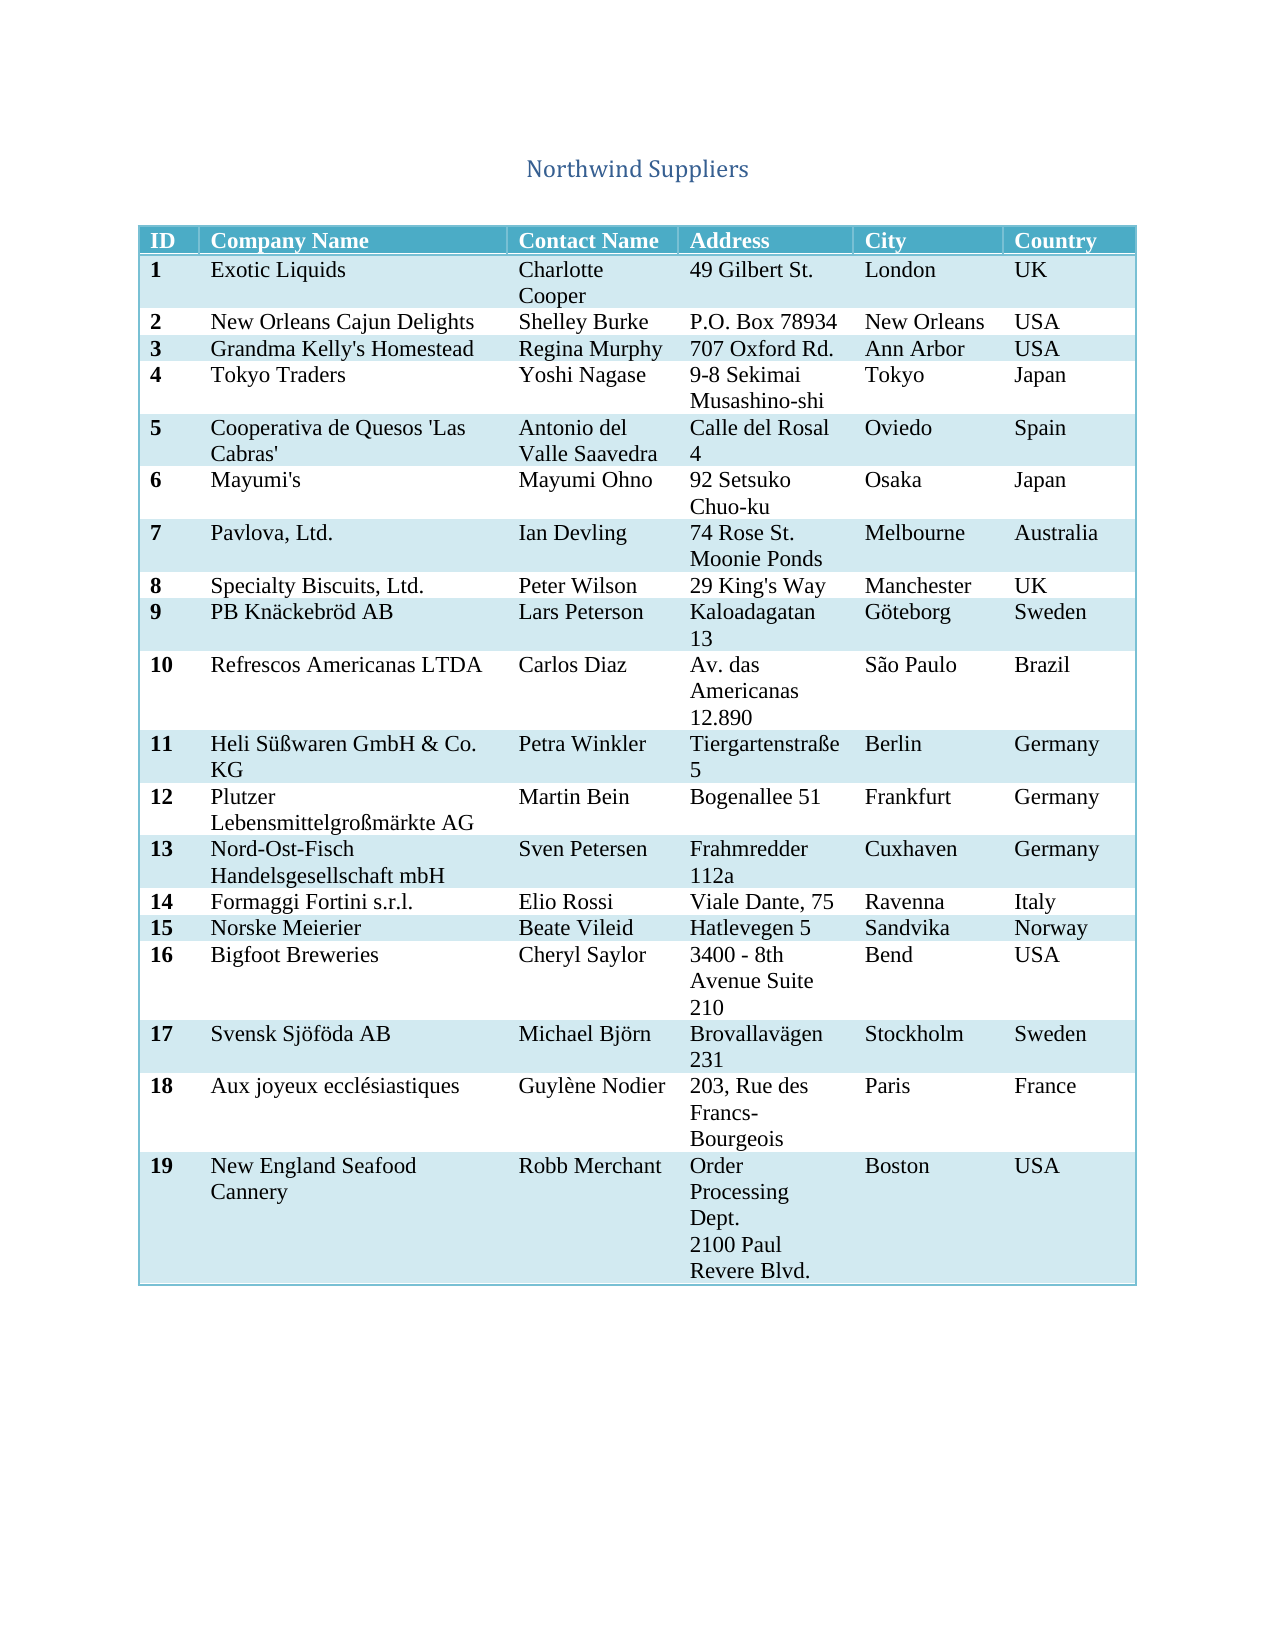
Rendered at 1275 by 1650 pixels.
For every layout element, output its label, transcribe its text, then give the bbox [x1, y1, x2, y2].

table_cell 3400 - 8th Avenue Suite 210 [678, 941, 853, 1020]
table_cell 19 [140, 1152, 199, 1283]
table_cell Petra Winkler [507, 730, 678, 783]
table_cell Formaggi Fortini s.r.l. [199, 888, 507, 914]
table_cell Norske Meierier [199, 915, 507, 941]
table_cell Beate Vileid [507, 915, 678, 941]
table_cell Svensk Sjöföda AB [199, 1020, 507, 1073]
table_cell Frahmredder 112a [678, 835, 853, 888]
table_cell Ann Arbor [853, 335, 1003, 361]
table_cell 49 Gilbert St. [678, 256, 853, 308]
table_cell USA [1003, 941, 1135, 1020]
table_cell Norway [1003, 915, 1135, 941]
table_cell Bogenallee 51 [678, 783, 853, 835]
table_cell Cheryl Saylor [507, 941, 678, 1020]
table_cell Mayumi's [199, 466, 507, 519]
table_cell 14 [140, 888, 199, 914]
table_cell Regina Murphy [507, 335, 678, 361]
table_cell Manchester [853, 572, 1003, 598]
table_cell Japan [1003, 466, 1135, 519]
table_cell Germany [1003, 835, 1135, 888]
table_cell 11 [140, 730, 199, 783]
table_cell Tokyo [853, 361, 1003, 414]
table_cell 13 [140, 835, 199, 888]
table_cell 5 [140, 414, 199, 466]
table_cell Osaka [853, 466, 1003, 519]
subtitle Northwind Suppliers [150, 154, 1125, 183]
table_cell Tokyo Traders [199, 361, 507, 414]
table_cell Peter Wilson [507, 572, 678, 598]
table_cell Sweden [1003, 1020, 1135, 1073]
table_cell Specialty Biscuits, Ltd. [199, 572, 507, 598]
table_cell Carlos Diaz [507, 651, 678, 730]
table_cell 6 [140, 466, 199, 519]
table_cell Exotic Liquids [199, 256, 507, 308]
table_cell 7 [140, 519, 199, 572]
table_cell Plutzer Lebensmittelgroßmärkte AG [199, 783, 507, 835]
table_cell 9-8 Sekimai Musashino-shi [678, 361, 853, 414]
table_cell 8 [140, 572, 199, 598]
table_cell Heli Süßwaren GmbH & Co. KG [199, 730, 507, 783]
table_cell UK [1003, 256, 1135, 308]
table_cell Nord-Ost-Fisch Handelsgesellschaft mbH [199, 835, 507, 888]
table_cell Ravenna [853, 888, 1003, 914]
table_cell 29 King's Way [678, 572, 853, 598]
table_cell 18 [140, 1073, 199, 1152]
table_cell Refrescos Americanas LTDA [199, 651, 507, 730]
table_cell Sweden [1003, 598, 1135, 651]
table_cell Oviedo [853, 414, 1003, 466]
table_cell 16 [140, 941, 199, 1020]
table_cell 17 [140, 1020, 199, 1073]
table_cell Boston [853, 1152, 1003, 1283]
table_cell 203, Rue des Francs-Bourgeois [678, 1073, 853, 1152]
table_cell Antonio del Valle Saavedra [507, 414, 678, 466]
table_cell London [853, 256, 1003, 308]
table_cell New Orleans Cajun Delights [199, 308, 507, 335]
table_cell Australia [1003, 519, 1135, 572]
table_cell 4 [140, 361, 199, 414]
table_cell Bigfoot Breweries [199, 941, 507, 1020]
table_cell New Orleans [853, 308, 1003, 335]
table_cell Berlin [853, 730, 1003, 783]
table_cell Germany [1003, 730, 1135, 783]
table_cell Frankfurt [853, 783, 1003, 835]
table_cell Kaloadagatan 13 [678, 598, 853, 651]
table_header Company Name [200, 227, 506, 253]
table_cell Tiergartenstraße 5 [678, 730, 853, 783]
table_cell Göteborg [853, 598, 1003, 651]
table_cell 1 [140, 256, 199, 308]
table_cell 12 [140, 783, 199, 835]
table_cell Yoshi Nagase [507, 361, 678, 414]
table_header City [854, 227, 1002, 253]
table_cell UK [1003, 572, 1135, 598]
table_cell USA [1003, 308, 1135, 335]
table_cell 10 [140, 651, 199, 730]
table_cell Order Processing Dept. 2100 Paul Revere Blvd. [678, 1152, 853, 1283]
table_cell 92 Setsuko Chuo-ku [678, 466, 853, 519]
table_header ID [140, 227, 198, 253]
table_cell 2 [140, 308, 199, 335]
table_cell Robb Merchant [507, 1152, 678, 1283]
table_cell Melbourne [853, 519, 1003, 572]
table_cell Grandma Kelly's Homestead [199, 335, 507, 361]
table_cell New England Seafood Cannery [199, 1152, 507, 1283]
table_header Country [1004, 227, 1135, 253]
table_cell São Paulo [853, 651, 1003, 730]
table_cell Bend [853, 941, 1003, 1020]
table_cell USA [1003, 1152, 1135, 1283]
table_cell 707 Oxford Rd. [678, 335, 853, 361]
table_cell Cooperativa de Quesos 'Las Cabras' [199, 414, 507, 466]
table_cell 15 [140, 915, 199, 941]
table_cell Italy [1003, 888, 1135, 914]
table_cell P.O. Box 78934 [678, 308, 853, 335]
table_cell Stockholm [853, 1020, 1003, 1073]
table_cell Germany [1003, 783, 1135, 835]
table_cell Cuxhaven [853, 835, 1003, 888]
table_cell Brazil [1003, 651, 1135, 730]
table_cell Mayumi Ohno [507, 466, 678, 519]
table_cell Sandvika [853, 915, 1003, 941]
table_cell Elio Rossi [507, 888, 678, 914]
table_cell Hatlevegen 5 [678, 915, 853, 941]
table_cell Calle del Rosal 4 [678, 414, 853, 466]
table_cell Shelley Burke [507, 308, 678, 335]
table_cell Ian Devling [507, 519, 678, 572]
table_cell Lars Peterson [507, 598, 678, 651]
table_cell Pavlova, Ltd. [199, 519, 507, 572]
table_cell Brovallavägen 231 [678, 1020, 853, 1073]
table_cell Japan [1003, 361, 1135, 414]
table_cell Viale Dante, 75 [678, 888, 853, 914]
table_cell Aux joyeux ecclésiastiques [199, 1073, 507, 1152]
table_cell Av. das Americanas 12.890 [678, 651, 853, 730]
table_cell Paris [853, 1073, 1003, 1152]
table_cell 74 Rose St. Moonie Ponds [678, 519, 853, 572]
table_cell Martin Bein [507, 783, 678, 835]
table_cell France [1003, 1073, 1135, 1152]
table_cell Guylène Nodier [507, 1073, 678, 1152]
table_cell Spain [1003, 414, 1135, 466]
table_header Address [679, 227, 852, 253]
table_cell Michael Björn [507, 1020, 678, 1073]
table_header Contact Name [508, 227, 677, 253]
table_cell PB Knäckebröd AB [199, 598, 507, 651]
table_cell 9 [140, 598, 199, 651]
table_cell USA [1003, 335, 1135, 361]
table_cell Sven Petersen [507, 835, 678, 888]
table_cell 3 [140, 335, 199, 361]
table_cell Charlotte Cooper [507, 256, 678, 308]
